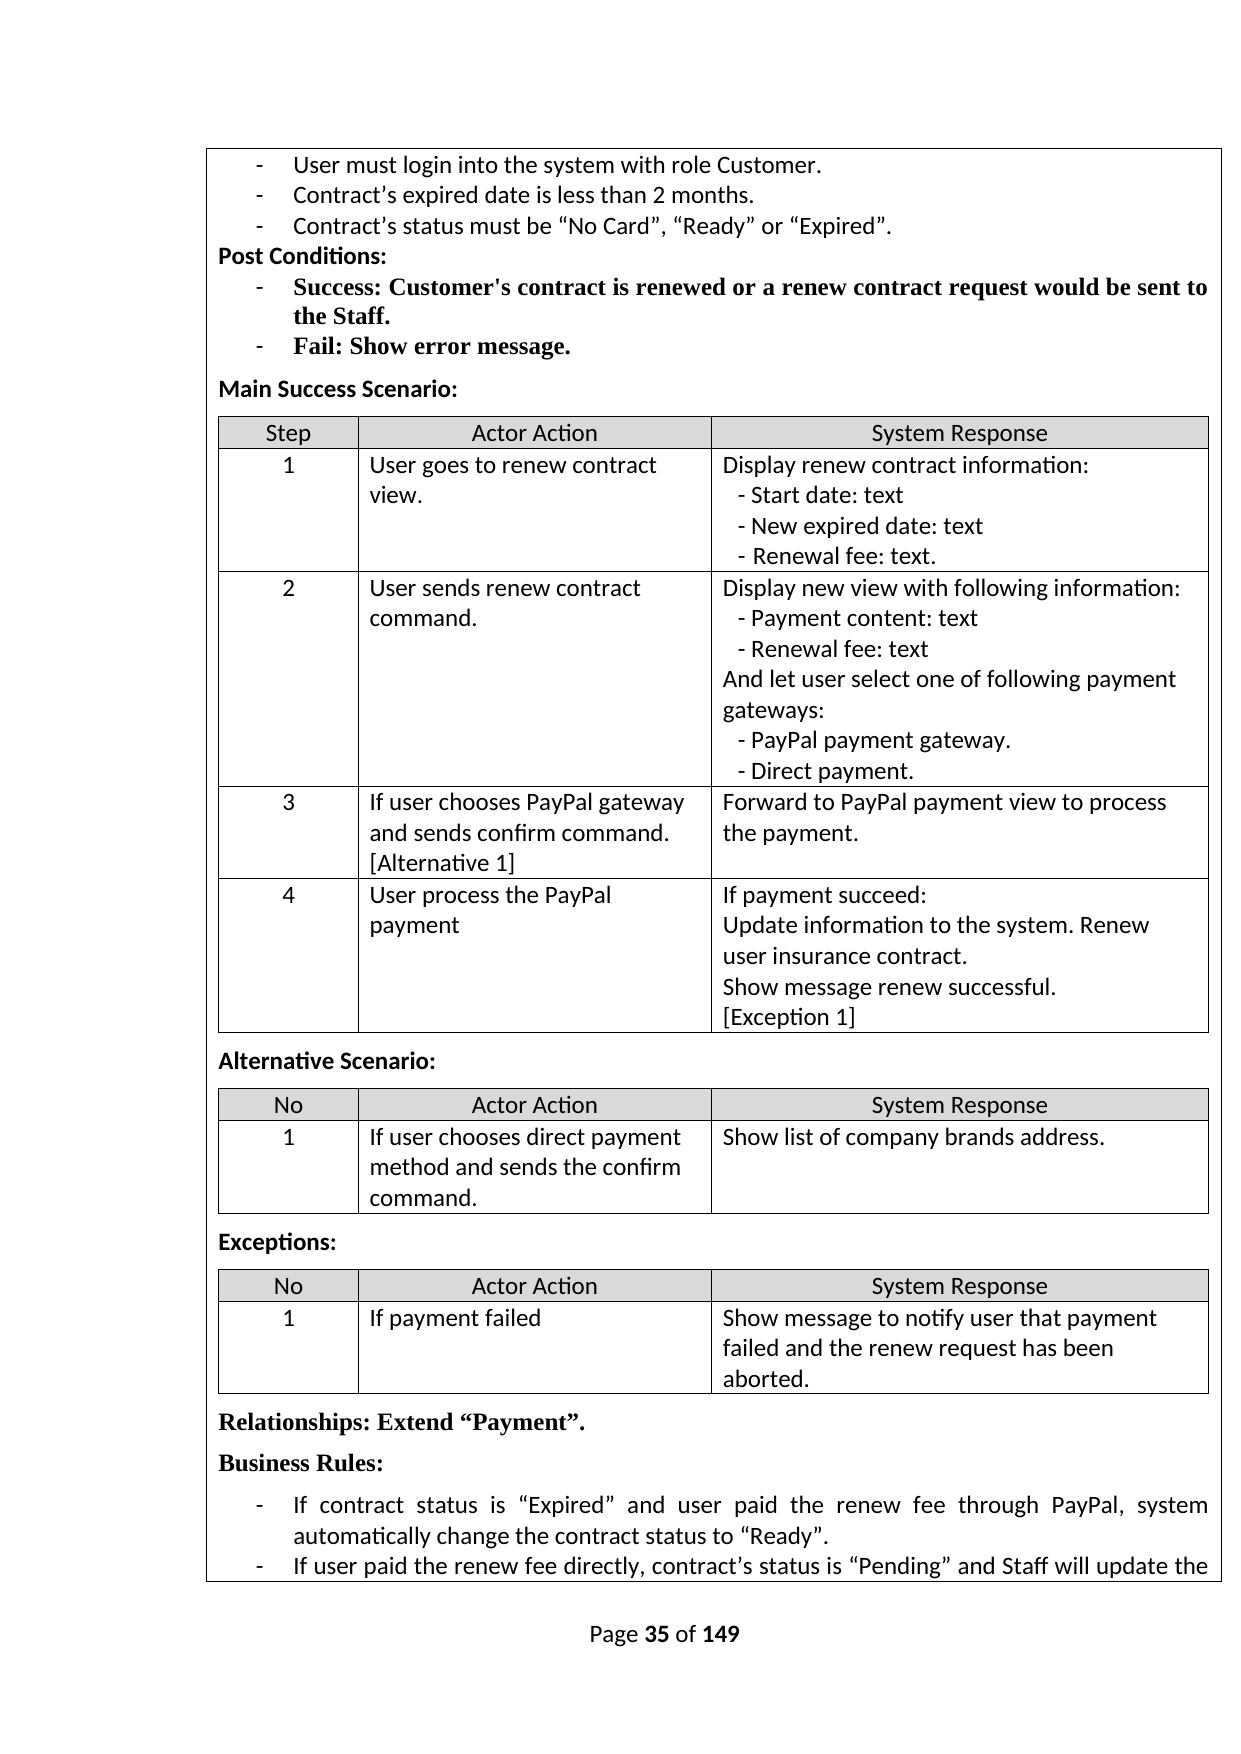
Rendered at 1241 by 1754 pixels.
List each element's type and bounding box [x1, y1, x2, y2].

table_cell [207, 149, 1221, 1581]
